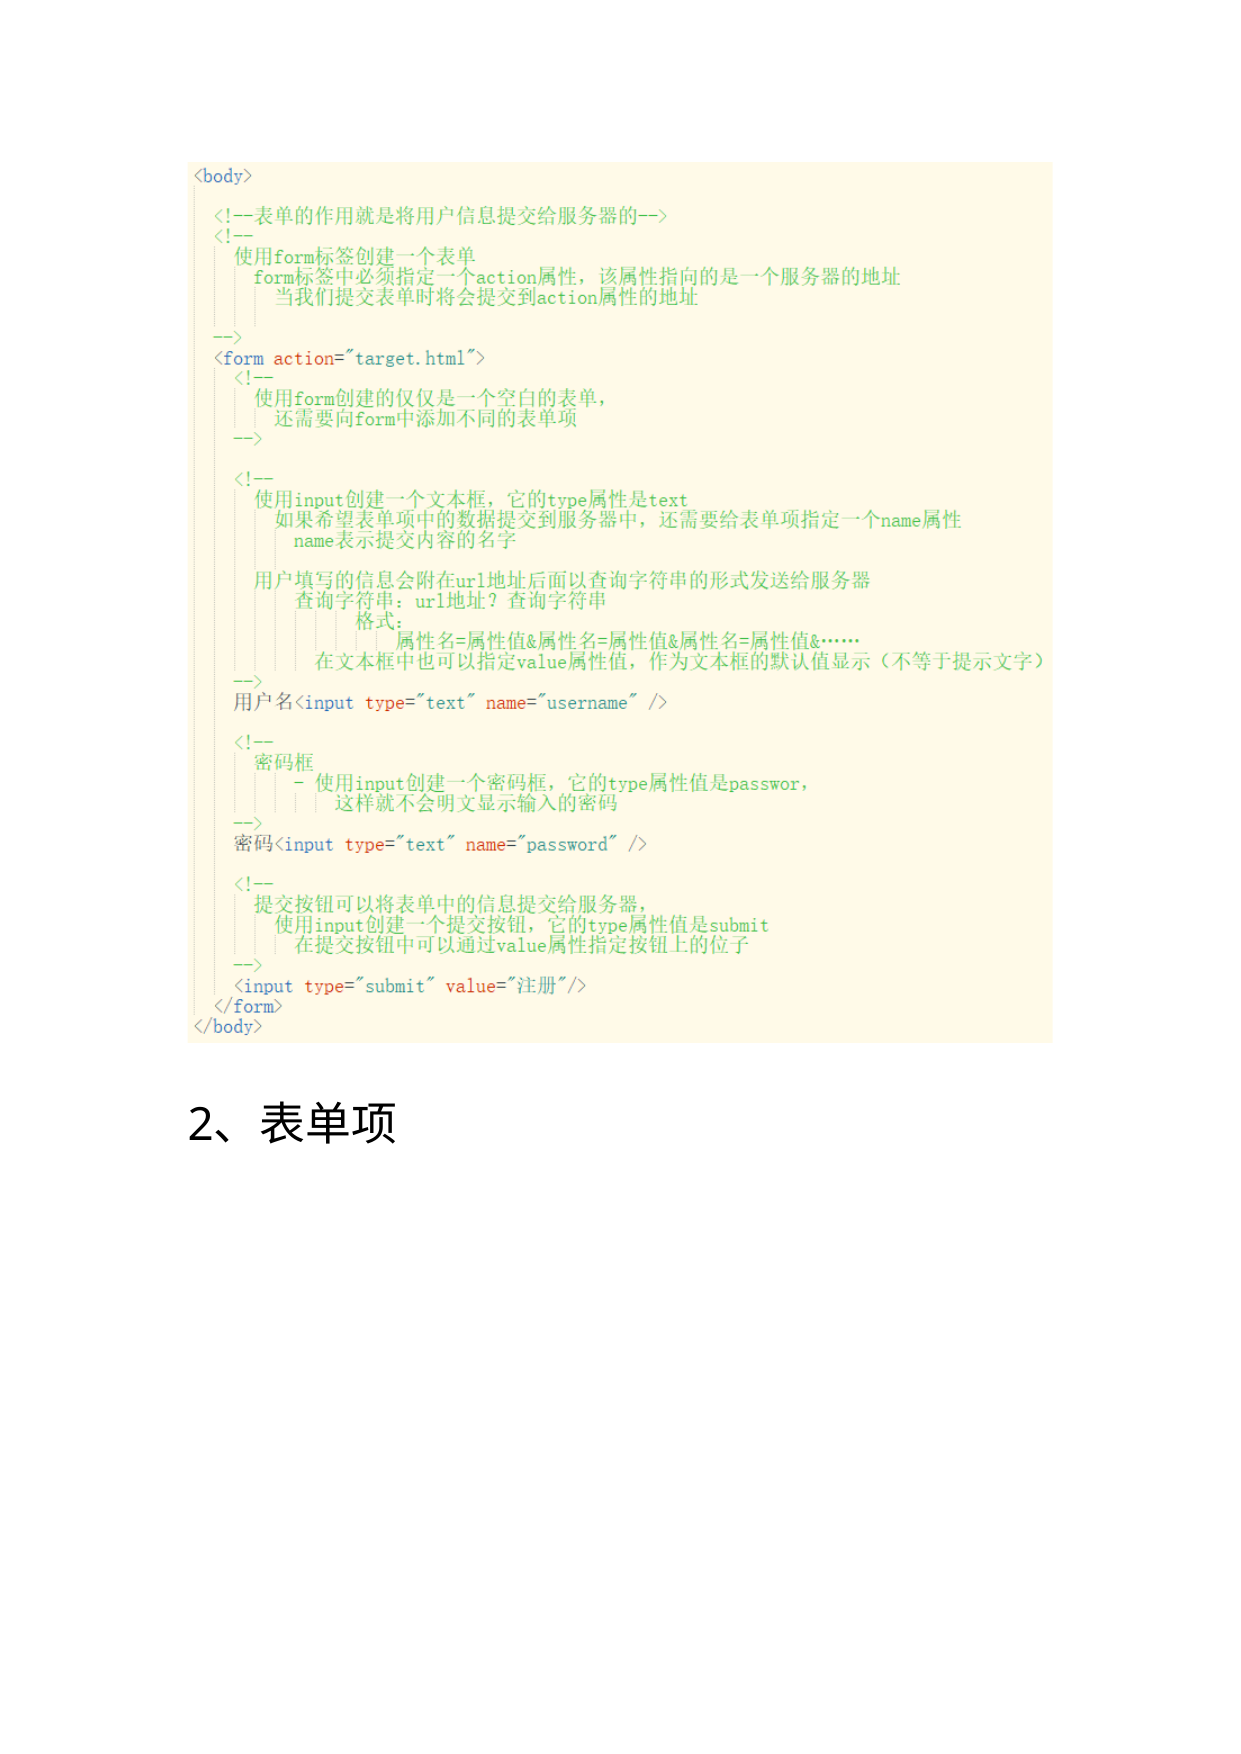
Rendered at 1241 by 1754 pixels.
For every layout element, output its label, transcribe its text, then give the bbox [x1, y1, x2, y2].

text 2、表单项 [187, 1072, 1053, 1169]
picture [187, 162, 1053, 1043]
